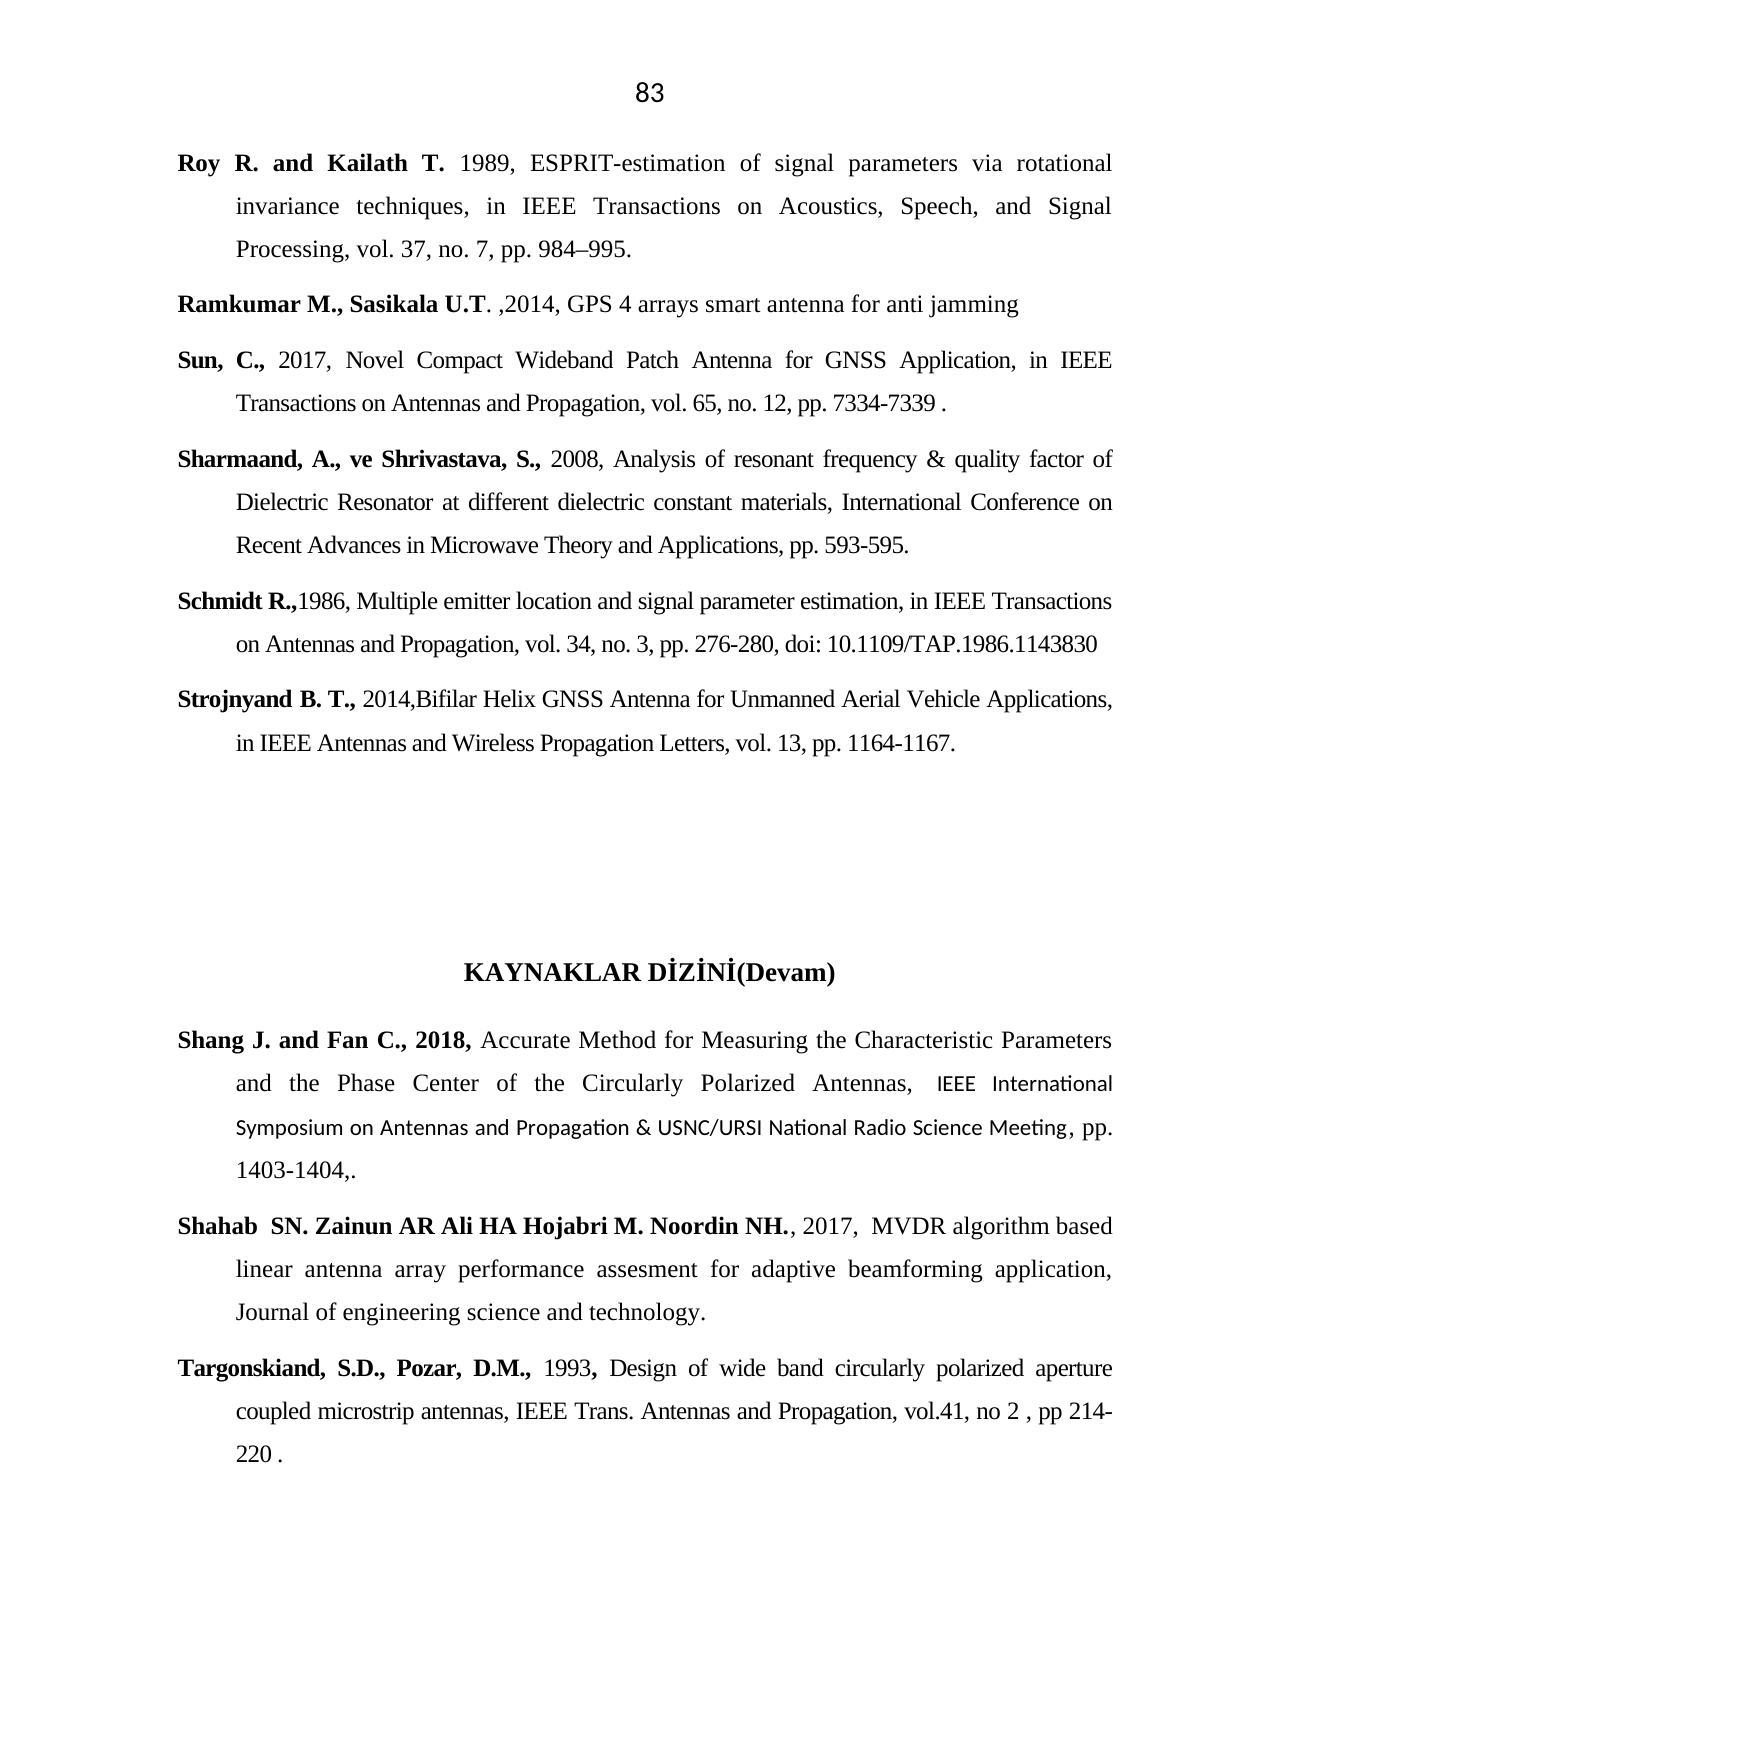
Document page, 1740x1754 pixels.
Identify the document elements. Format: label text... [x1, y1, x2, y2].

text Roy R. and Kailath T. 1989, ESPRIT-estimation of signal parameters via rotational invariance techniques, in IEEE Transactions on Acoustics, Speech, and Signal Processing, vol. 37, no. 7, pp. 984–995. [177, 148, 1113, 263]
text Shang J. and Fan C., 2018, Accurate Method for Measuring the Characteristic Parameters and the Phase Center of the Circularly Polarized Antennas, IEEE International Symposium on Antennas and Propagation & USNC/URSI National Radio Science Meeting, pp. 1403-1404,. [177, 1025, 1113, 1184]
text Sun, C., 2017, Novel Compact Wideband Patch Antenna for GNSS Application, in IEEE Transactions on Antennas and Propagation, vol. 65, no. 12, pp. 7334-7339 . [177, 345, 1113, 417]
text Targonskiand, S.D., Pozar, D.M., 1993, Design of wide band circularly polarized aperture coupled microstrip antennas, IEEE Trans. Antennas and Propagation, vol.41, no 2 , pp 214-220 . [177, 1353, 1113, 1468]
text Sharmaand, A., ve Shrivastava, S., 2008, Analysis of resonant frequency & quality factor of Dielectric Resonator at different dielectric constant materials, International Conference on Recent Advances in Microwave Theory and Applications, pp. 593-595. [177, 444, 1113, 559]
text Ramkumar M., Sasikala U.T. ,2014, GPS 4 arrays smart antenna for anti jamming [177, 289, 1113, 318]
text Strojnyand B. T., 2014,Bifilar Helix GNSS Antenna for Unmanned Aerial Vehicle Applications, in IEEE Antennas and Wireless Propagation Letters, vol. 13, pp. 1164-1167. [177, 684, 1113, 756]
text KAYNAKLAR DİZİNİ(Devam) [177, 950, 1122, 988]
text Shahab SN. Zainun AR Ali HA Hojabri M. Noordin NH., 2017, MVDR algorithm based linear antenna array performance assesment for adaptive beamforming application, Journal of engineering science and technology. [177, 1211, 1113, 1326]
text Schmidt R.,1986, Multiple emitter location and signal parameter estimation, in IEEE Transactions on Antennas and Propagation, vol. 34, no. 3, pp. 276-280, doi: 10.1109/TAP.1986.1143830 [177, 586, 1113, 658]
